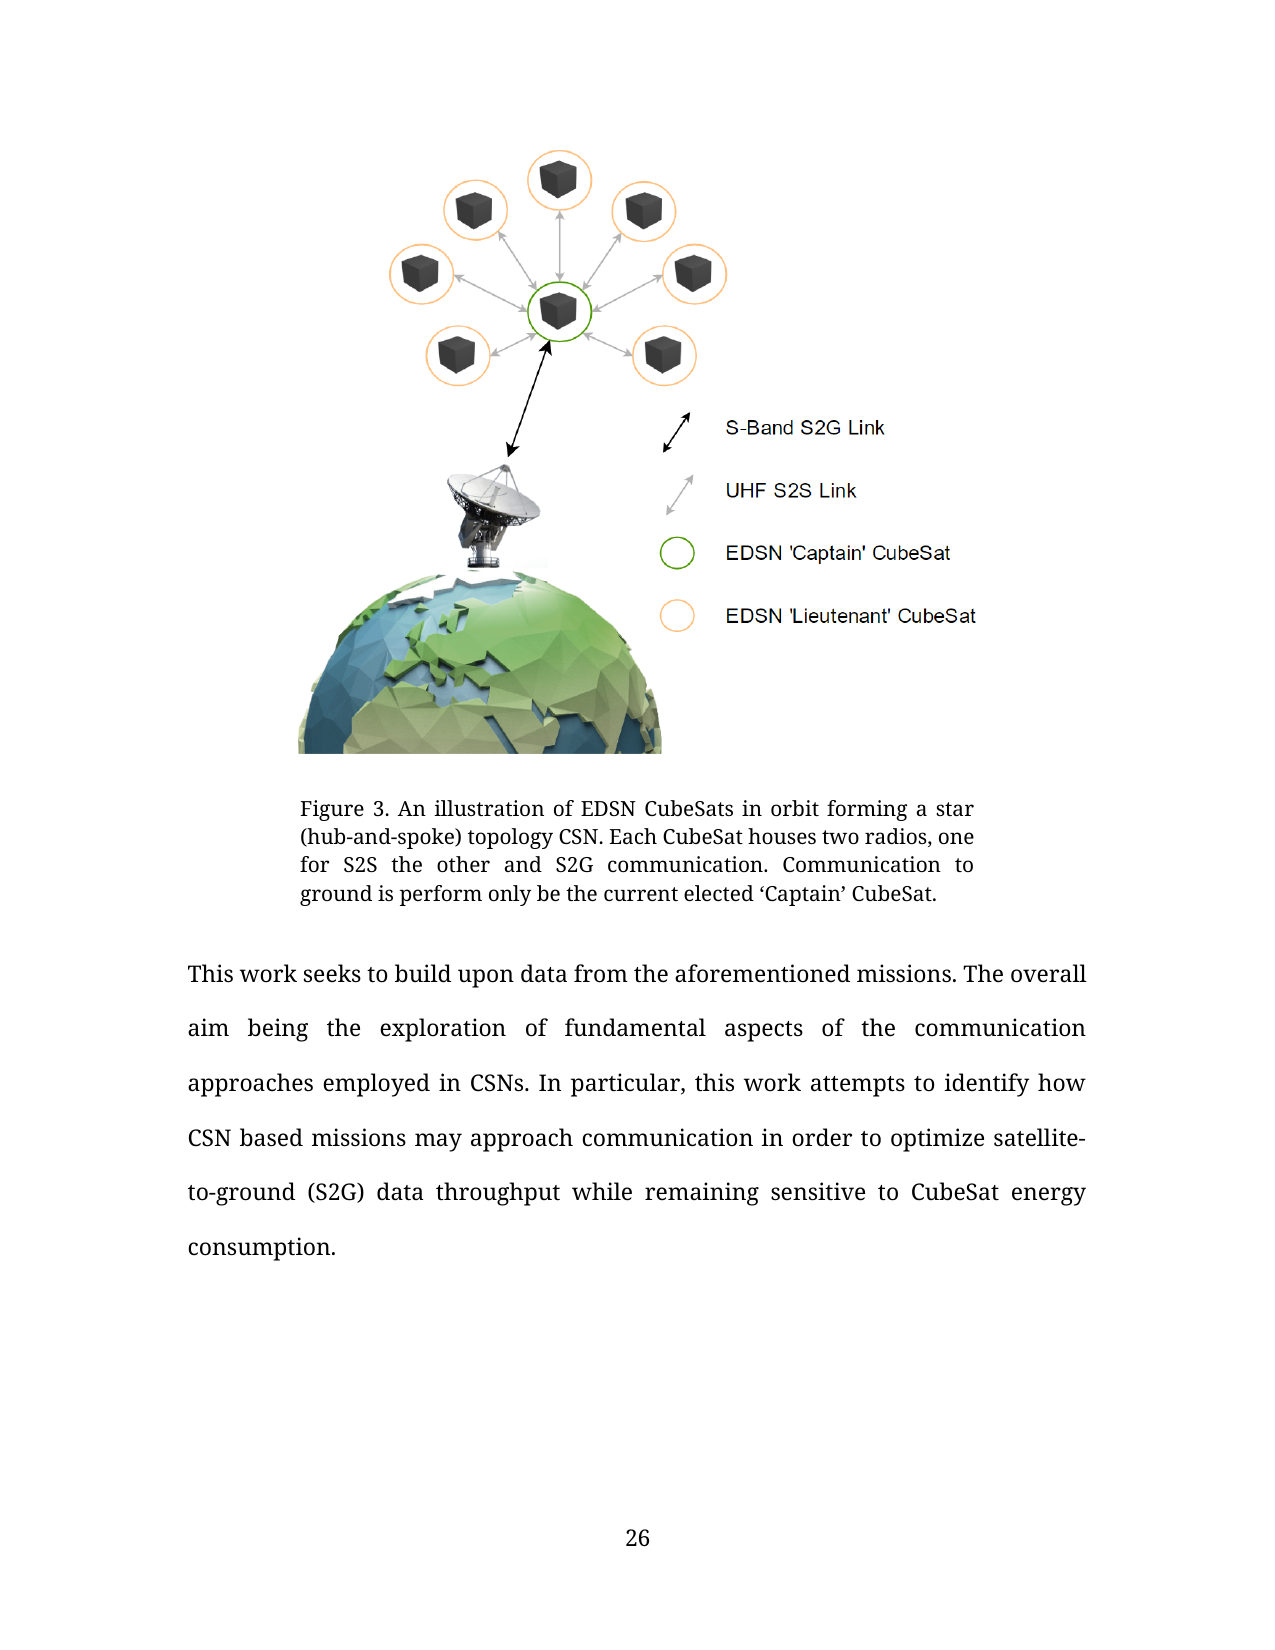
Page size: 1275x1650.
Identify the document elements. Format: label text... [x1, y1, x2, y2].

picture [296, 150, 979, 754]
text This work seeks to build upon data from the aforementioned missions. The overall aim being the exploration of fundamental aspects of the communication approaches employed in CSNs. In particular, this work attempts to identify how CSN based missions may approach communication in order to optimize satellite-to-ground (S2G) data throughput while remaining sensitive to CubeSat energy consumption. [187, 957, 1087, 1262]
text Figure 3. An illustration of EDSN CubeSats in orbit forming a star (hub-and-spoke) topology CSN. Each CubeSat houses two radios, one for S2S the other and S2G communication. Communication to ground is perform only be the current elected ‘Captain’ CubeSat. [300, 794, 975, 907]
